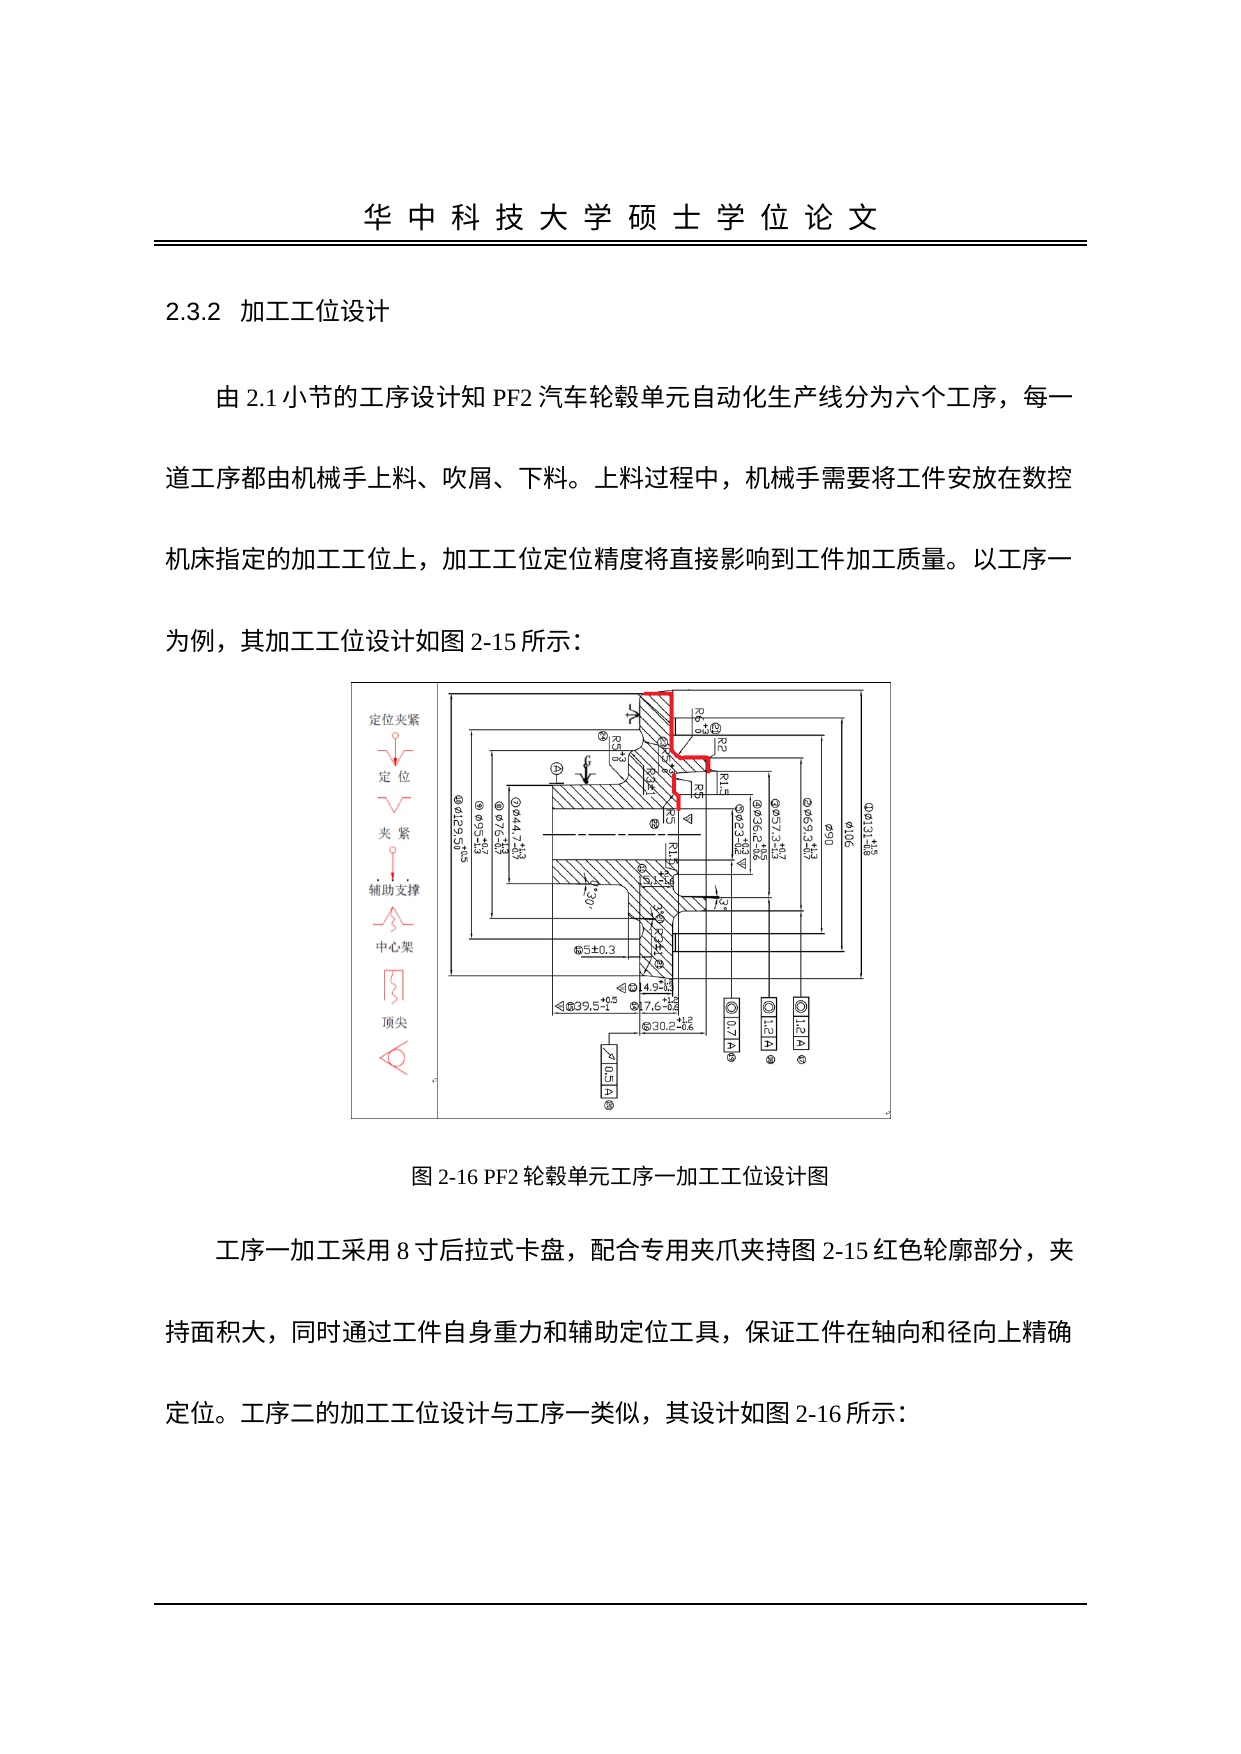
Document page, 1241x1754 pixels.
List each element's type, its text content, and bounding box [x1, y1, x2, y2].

text 工序一加工采用8寸后拉式卡盘，配合专用夹爪夹持图2-15红色轮廓部分，夹持面积大，同时通过工件自身重力和辅助定位工具，保证工件在轴向和径向上精确定位。工序二的加工工位设计与工序一类似，其设计如图2-16所示： [165, 1216, 1075, 1444]
text 由2.1小节的工序设计知PF2汽车轮毂单元自动化生产线分为六个工序，每一道工序都由机械手上料、吹屑、下料。上料过程中，机械手需要将工件安放在数控机床指定的加工工位上，加工工位定位精度将直接影响到工件加工质量。以工序一为例，其加工工位设计如图2-15所示： [165, 363, 1075, 672]
picture [346, 680, 894, 1120]
subtitle 加工工位设计 [165, 277, 1075, 342]
